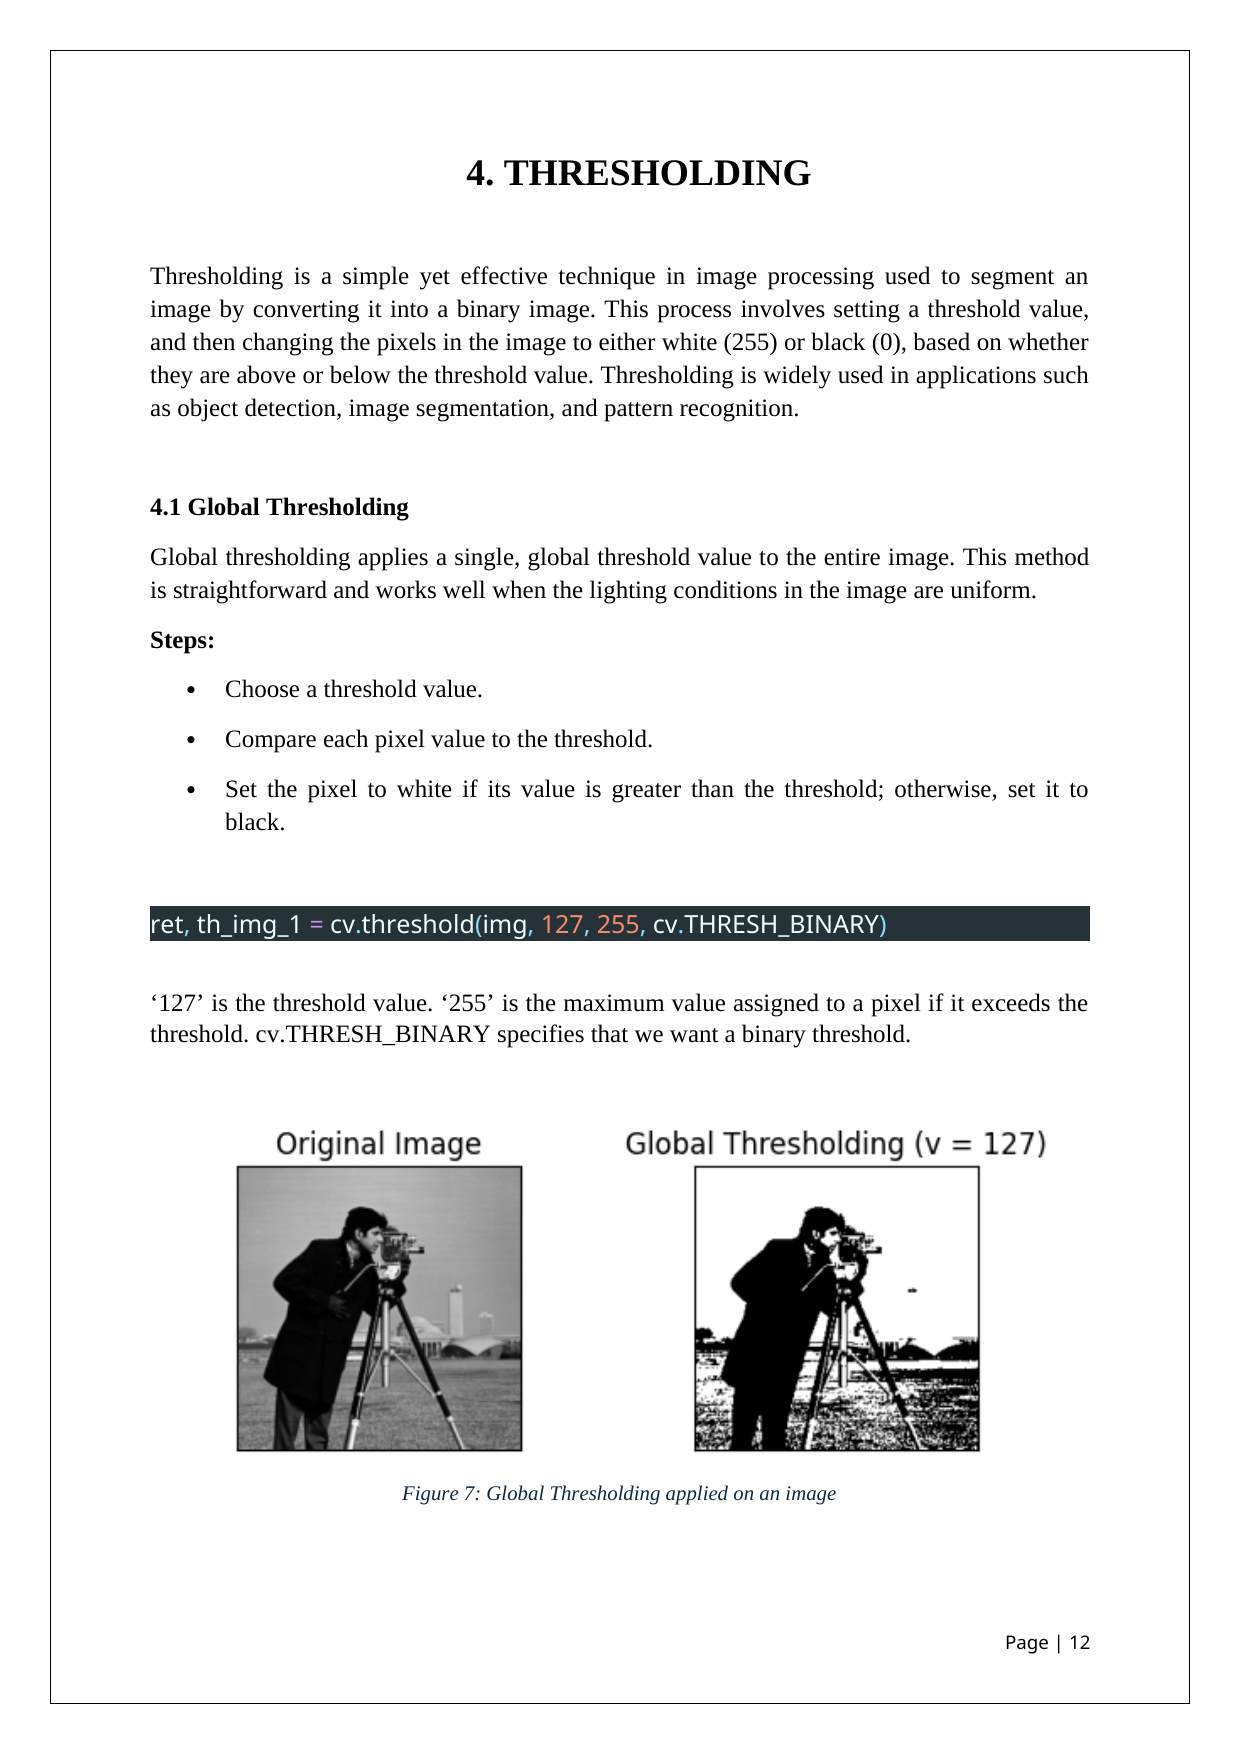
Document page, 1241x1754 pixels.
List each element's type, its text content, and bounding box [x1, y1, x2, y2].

list Compare each pixel value to the threshold. [187, 724, 1090, 753]
text ret, th_img_1 = cv.threshold(img, 127, 255, cv.THRESH_BINARY) [150, 906, 1090, 941]
text 4.1 Global Thresholding [150, 492, 1090, 521]
picture [163, 1114, 1078, 1463]
text Global thresholding applies a single, global threshold value to the entire image. This method is straightforward and works well when the lighting conditions in the image are uniform. [150, 542, 1090, 604]
list Set the pixel to white if its value is greater than the threshold; otherwise, set it to black. [187, 774, 1090, 836]
text Figure 7: Global Thresholding applied on an image [150, 1481, 1090, 1505]
text ‘127’ is the threshold value. ‘255’ is the maximum value assigned to a pixel if it exceeds the threshold. cv.THRESH_BINARY specifies that we want a binary threshold. [150, 988, 1090, 1048]
list THRESHOLDING [187, 150, 1090, 193]
text Steps: [150, 625, 1090, 653]
list Choose a threshold value. [187, 674, 1090, 703]
text Thresholding is a simple yet effective technique in image processing used to segment an image by converting it into a binary image. This process involves setting a threshold value, and then changing the pixels in the image to either white (255) or black (0), based on whether they are above or below the threshold value. Thresholding is widely used in applications such as object detection, image segmentation, and pattern recognition. [150, 261, 1090, 422]
